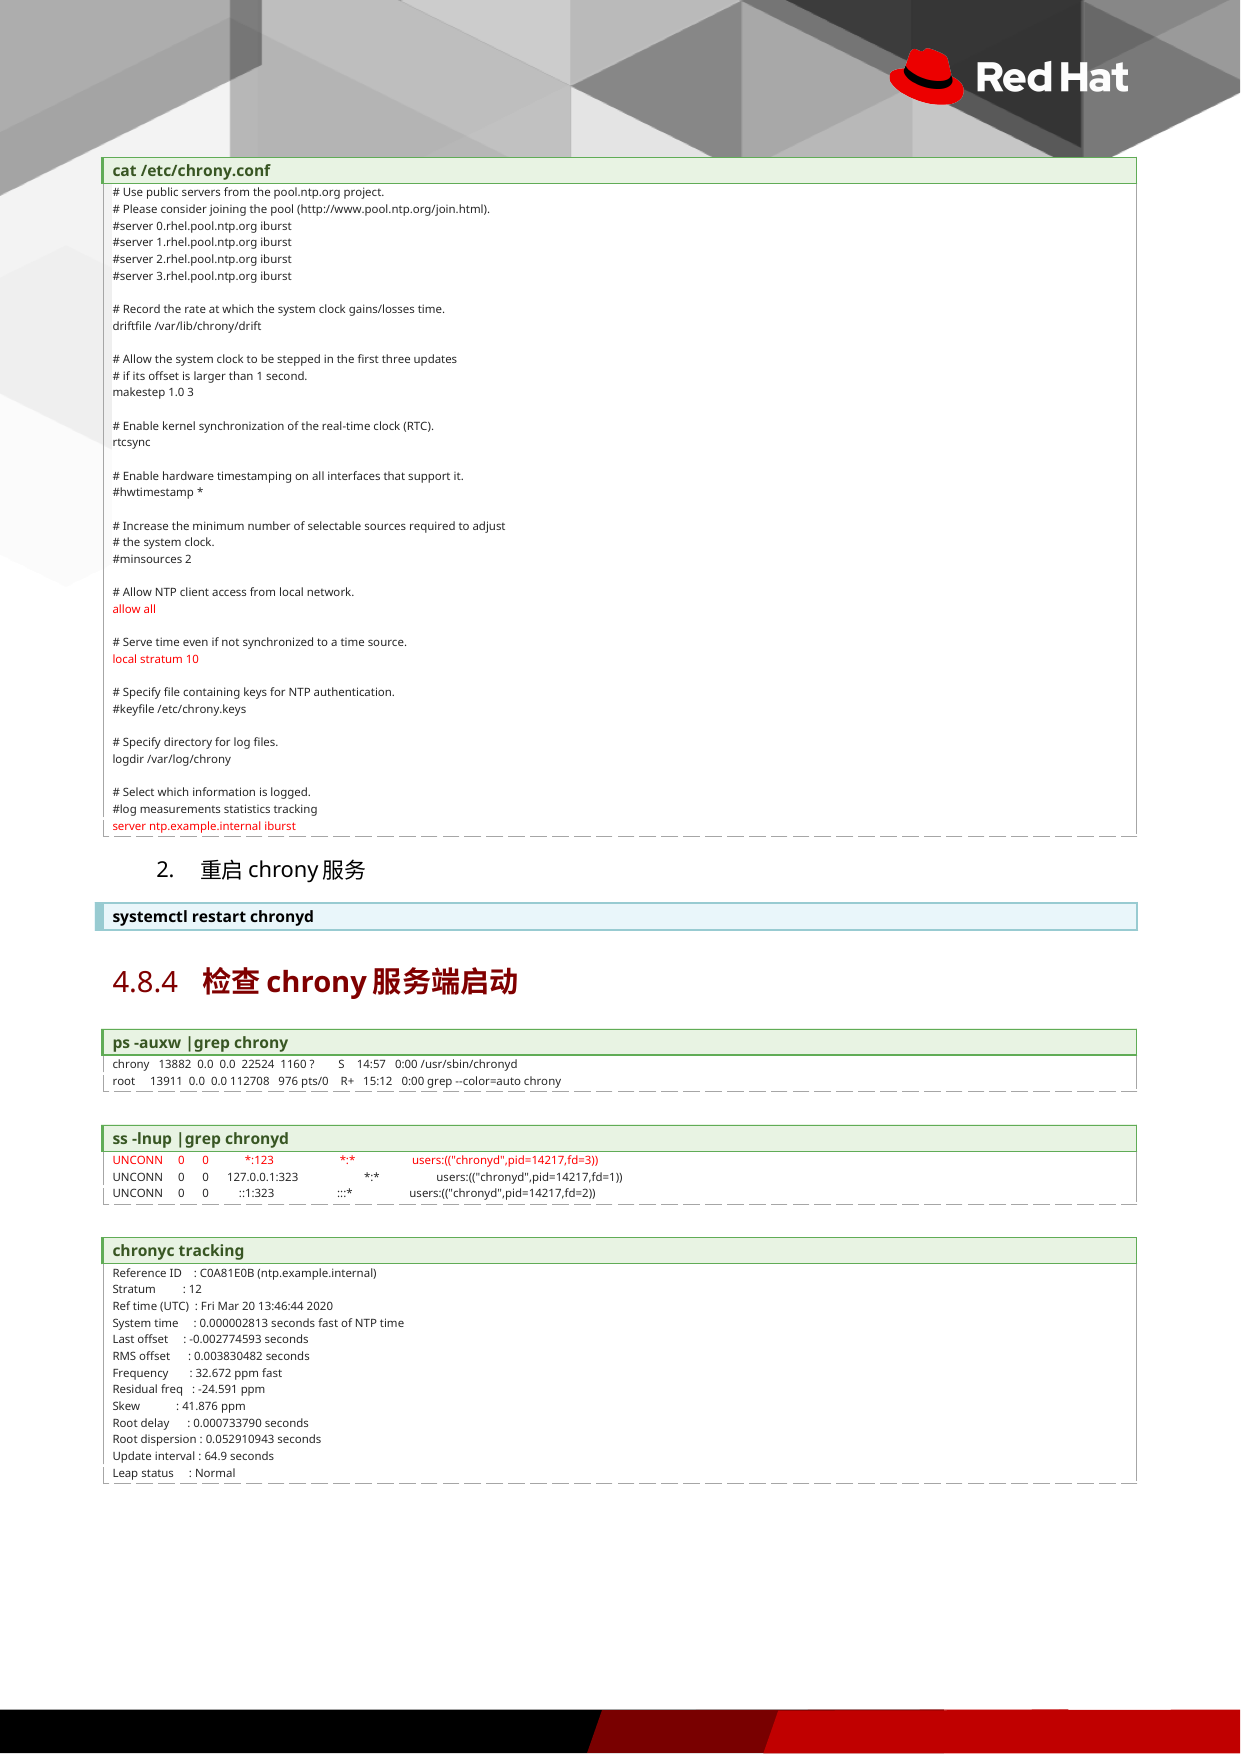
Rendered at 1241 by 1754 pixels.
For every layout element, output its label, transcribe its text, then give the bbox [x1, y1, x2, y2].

text Skew : 41.876 ppm [112, 1398, 1128, 1414]
text # Please consider joining the pool (http://www.pool.ntp.org/join.html). [112, 200, 1128, 217]
text allow all [112, 600, 1128, 617]
text chronyc tracking [104, 1238, 1136, 1263]
text local stratum 10 [112, 650, 1128, 667]
text # the system clock. [112, 534, 1128, 550]
text cat /etc/chrony.conf [104, 158, 1136, 183]
text Stratum : 12 [112, 1281, 1128, 1298]
text #server 3.rhel.pool.ntp.org iburst [112, 267, 1128, 284]
text #minsources 2 [112, 550, 1128, 567]
text # Use public servers from the pool.ntp.org project. [112, 184, 1128, 200]
text root 13911 0.0 0.0 112708 976 pts/0 R+ 15:12 0:00 grep --color=auto chrony [103, 1072, 1137, 1092]
text Reference ID : C0A81E0B (ntp.example.internal) [112, 1264, 1128, 1281]
text #server 1.rhel.pool.ntp.org iburst [112, 234, 1128, 250]
text #keyfile /etc/chrony.keys [112, 700, 1128, 717]
text #hwtimestamp * [112, 484, 1128, 500]
text #log measurements statistics tracking [112, 800, 1128, 817]
text System time : 0.000002813 seconds fast of NTP time [112, 1314, 1128, 1331]
subtitle 检查chrony服务端启动 [112, 947, 1128, 1012]
text #server 0.rhel.pool.ntp.org iburst [112, 217, 1128, 234]
text Update interval : 64.9 seconds [112, 1448, 1128, 1464]
text Root dispersion : 0.052910943 seconds [112, 1431, 1128, 1448]
text driftfile /var/lib/chrony/drift [112, 317, 1128, 334]
text RMS offset : 0.003830482 seconds [112, 1348, 1128, 1364]
text # Serve time even if not synchronized to a time source. [112, 634, 1128, 650]
text Residual freq : -24.591 ppm [112, 1381, 1128, 1398]
list 重启chrony服务 [156, 853, 1128, 886]
text UNCONN 0 0 127.0.0.1:323 *:* users:(("chronyd",pid=14217,fd=1)) [112, 1168, 1128, 1185]
text server ntp.example.internal iburst [103, 817, 1137, 837]
text Ref time (UTC) : Fri Mar 20 13:46:44 2020 [112, 1298, 1128, 1314]
text chrony 13882 0.0 0.0 22524 1160 ? S 14:57 0:00 /usr/sbin/chronyd [112, 1056, 1128, 1072]
text # if its offset is larger than 1 second. [112, 367, 1128, 384]
text #server 2.rhel.pool.ntp.org iburst [112, 250, 1128, 267]
text # Select which information is logged. [112, 784, 1128, 800]
text ss -lnup |grep chronyd [104, 1126, 1136, 1151]
text systemctl restart chronyd [104, 904, 1136, 929]
text # Specify file containing keys for NTP authentication. [112, 684, 1128, 700]
text rtcsync [112, 434, 1128, 450]
text ps -auxw |grep chrony [104, 1030, 1136, 1054]
text # Enable kernel synchronization of the real-time clock (RTC). [112, 417, 1128, 434]
text # Allow the system clock to be stepped in the first three updates [112, 350, 1128, 367]
text # Increase the minimum number of selectable sources required to adjust [112, 517, 1128, 534]
text # Specify directory for log files. [112, 734, 1128, 750]
text # Allow NTP client access from local network. [112, 584, 1128, 600]
text makestep 1.0 3 [112, 384, 1128, 400]
text # Enable hardware timestamping on all interfaces that support it. [112, 467, 1128, 484]
text Leap status : Normal [103, 1464, 1137, 1484]
text Root delay : 0.000733790 seconds [112, 1414, 1128, 1431]
text Last offset : -0.002774593 seconds [112, 1331, 1128, 1348]
text logdir /var/log/chrony [112, 750, 1128, 767]
text # Record the rate at which the system clock gains/losses time. [112, 300, 1128, 317]
text Frequency : 32.672 ppm fast [112, 1364, 1128, 1381]
picture [889, 48, 1128, 105]
text UNCONN 0 0 *:123 *:* users:(("chronyd",pid=14217,fd=3)) [112, 1152, 1128, 1168]
text UNCONN 0 0 ::1:323 :::* users:(("chronyd",pid=14217,fd=2)) [103, 1185, 1137, 1205]
